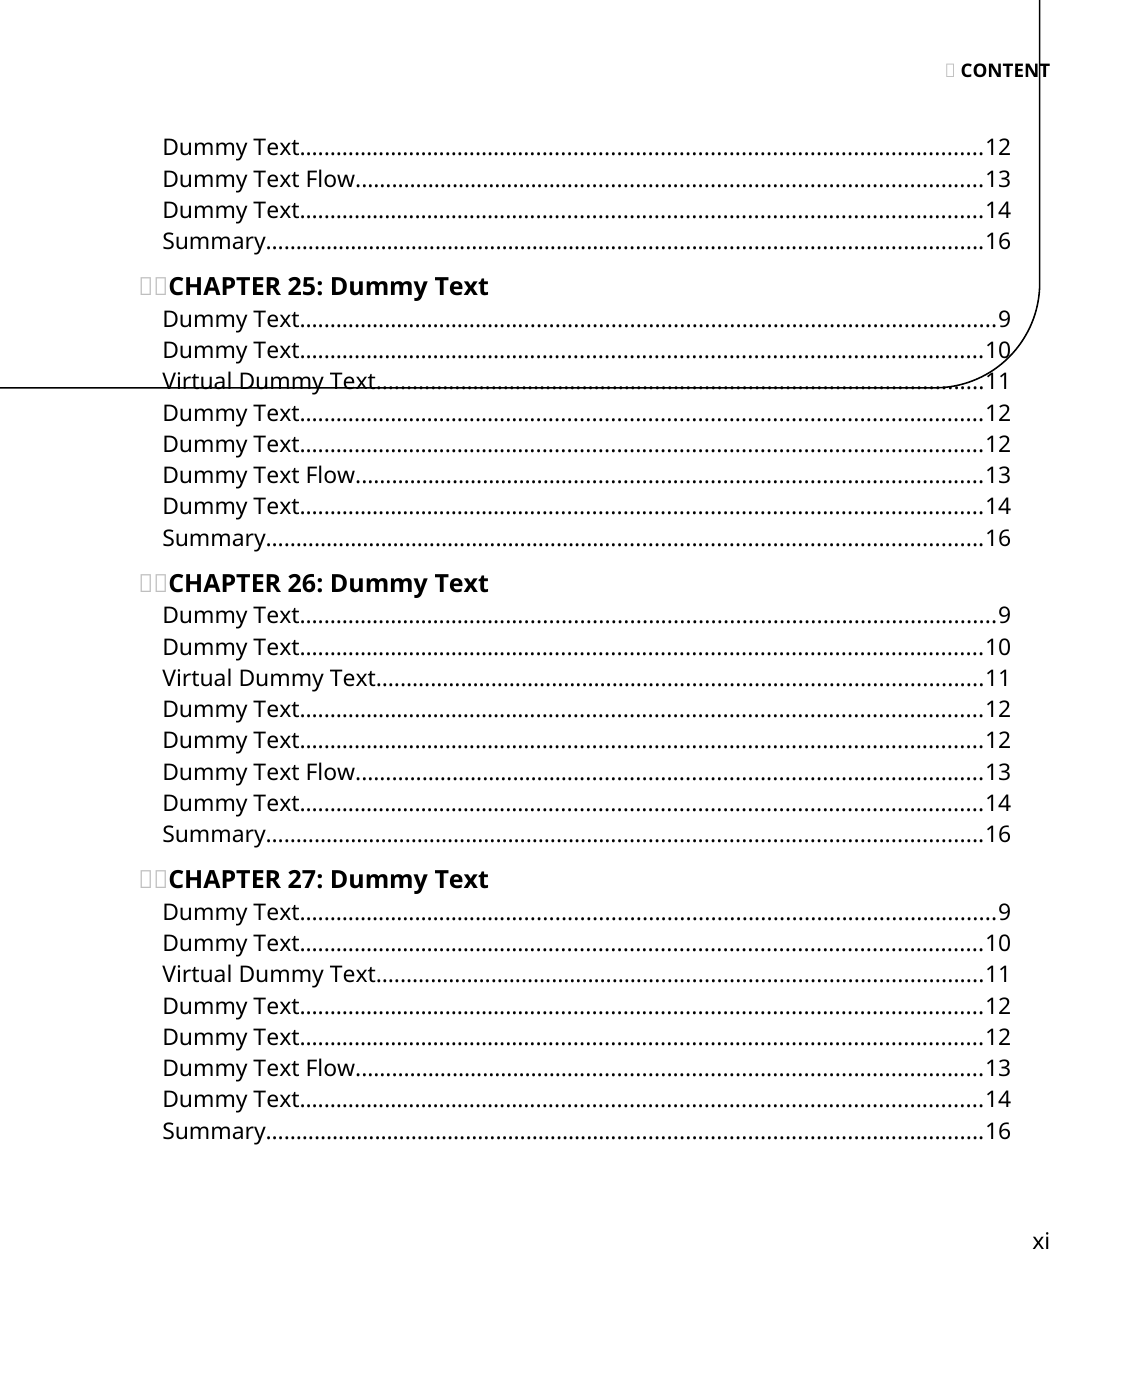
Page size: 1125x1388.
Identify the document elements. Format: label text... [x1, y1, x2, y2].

text Dummy Text 12 [162, 428, 1050, 459]
text Dummy Text Flow 13 [162, 459, 1050, 490]
text CHAPTER 26: Dummy Text 281 [138, 565, 1050, 599]
text Dummy Text 14 [162, 194, 1050, 225]
text Dummy Text 10 [162, 631, 1050, 662]
text Dummy Text 12 [162, 1021, 1050, 1052]
text Dummy Text 12 [162, 724, 1050, 756]
text Dummy Text 12 [162, 990, 1050, 1021]
text CHAPTER 25: Dummy Text 263 [138, 269, 1050, 303]
text Dummy Text 12 [162, 397, 1050, 428]
text Dummy Text 9 [162, 896, 1050, 927]
text Virtual Dummy Text 11 [162, 365, 1050, 397]
text Summary 16 [162, 818, 1050, 849]
text Dummy Text Flow 13 [162, 1052, 1050, 1083]
text Dummy Text 14 [162, 787, 1050, 818]
text Virtual Dummy Text 11 [162, 662, 1050, 693]
text Dummy Text Flow 13 [162, 756, 1050, 787]
text Dummy Text 10 [162, 334, 1050, 365]
text Summary 16 [162, 1115, 1050, 1146]
text Dummy Text 9 [162, 599, 1050, 631]
text Dummy Text Flow 13 [162, 162, 1050, 194]
text Summary 16 [162, 225, 1050, 256]
text Virtual Dummy Text 11 [162, 958, 1050, 990]
text Summary 16 [162, 522, 1050, 553]
text Dummy Text 12 [162, 131, 1050, 162]
text Dummy Text 12 [162, 693, 1050, 724]
text Dummy Text 14 [162, 490, 1050, 522]
text Dummy Text 9 [162, 303, 1050, 334]
text Dummy Text 10 [162, 927, 1050, 958]
text Dummy Text 14 [162, 1083, 1050, 1115]
text CHAPTER 27: Dummy Text 287 [138, 862, 1050, 896]
